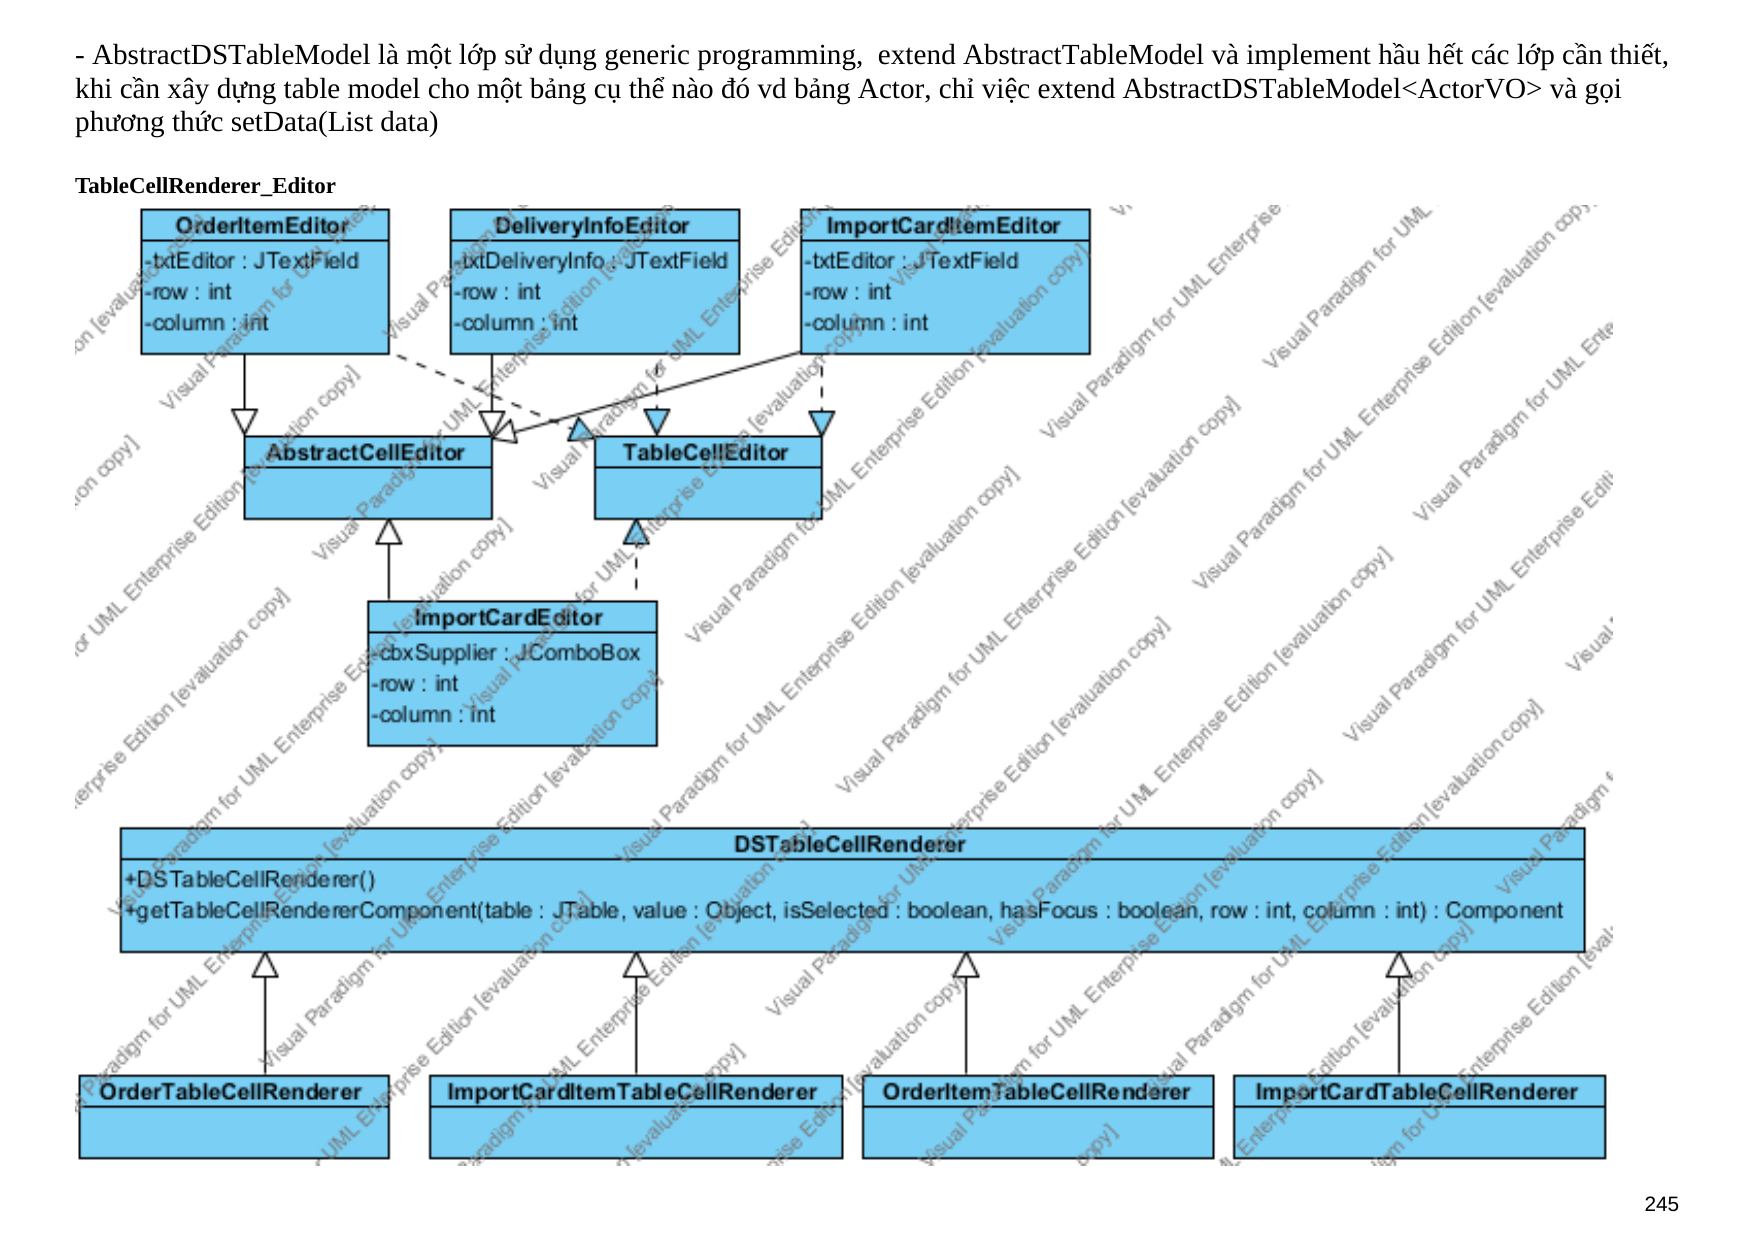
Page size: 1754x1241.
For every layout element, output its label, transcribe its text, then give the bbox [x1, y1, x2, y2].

picture [75, 205, 1613, 1166]
text - AbstractDSTableModel là một lớp sử dụng generic programming, extend AbstractTableModel và implement hầu hết các lớp cần thiết, khi cần xây dựng table model cho một bảng cụ thể nào đó vd bảng Actor, chỉ việc extend AbstractDSTableModel<ActorVO> và gọi phương thức setData(List data) [75, 37, 1679, 138]
subtitle TableCellRenderer_Editor [75, 172, 1679, 199]
